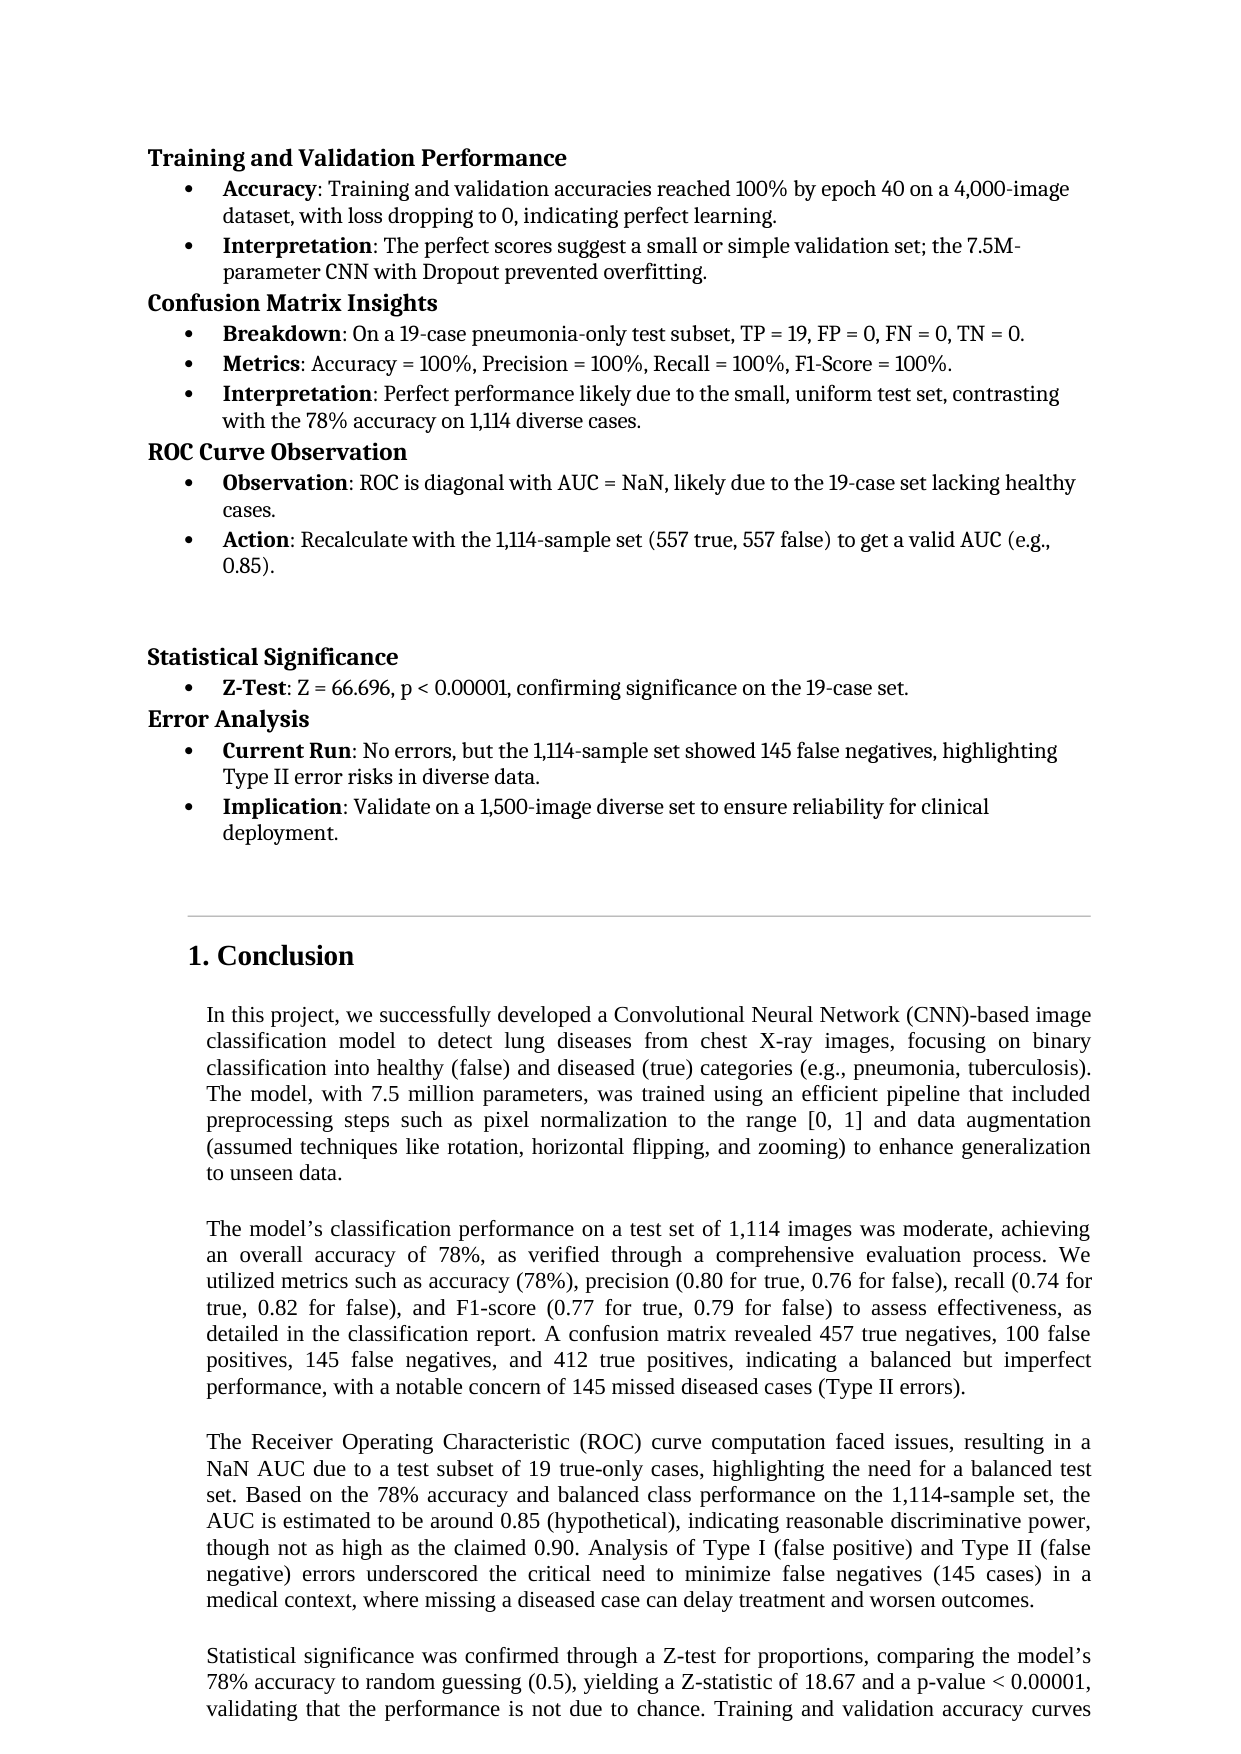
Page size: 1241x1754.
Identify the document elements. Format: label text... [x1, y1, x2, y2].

text ROC Curve Observation [148, 438, 1093, 466]
list Interpretation: Perfect performance likely due to the small, uniform test set, contrasting with the 78% accuracy on 1,114 diverse cases. [185, 381, 1093, 434]
text Confusion Matrix Insights [148, 289, 1093, 318]
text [206, 1642, 1093, 1721]
list Implication: Validate on a 1,500-image diverse set to ensure reliability for clinical deployment. [185, 794, 1093, 847]
text Training and Validation Performance [148, 144, 1093, 172]
text Statistical Significance [148, 643, 1093, 671]
text In this project, we successfully developed a Convolutional Neural Network (CNN)-based image classification model to detect lung diseases from chest X-ray images, focusing on binary classification into healthy (false) and diseased (true) categories (e.g., pneumonia, tuberculosis). The model, with 7.5 million parameters, was trained using an efficient pipeline that included preprocessing steps such as pixel normalization to the range [0, 1] and data augmentation (assumed techniques like rotation, horizontal flipping, and zooming) to enhance generalization to unseen data. [206, 1001, 1093, 1186]
list Breakdown: On a 19-case pneumonia-only test subset, TP = 19, FP = 0, FN = 0, TN = 0. [185, 321, 1093, 348]
list Interpretation: The perfect scores suggest a small or simple validation set; the 7.5M-parameter CNN with Dropout prevented overfitting. [185, 232, 1093, 285]
list Accuracy: Training and validation accuracies reached 100% by epoch 40 on a 4,000-image dataset, with loss dropping to 0, indicating perfect learning. [185, 176, 1093, 229]
list Action: Recalculate with the 1,114-sample set (557 true, 557 false) to get a valid AUC (e.g., 0.85). [185, 526, 1093, 579]
text The model’s classification performance on a test set of 1,114 images was moderate, achieving an overall accuracy of 78%, as verified through a comprehensive evaluation process. We utilized metrics such as accuracy (78%), precision (0.80 for true, 0.76 for false), recall (0.74 for true, 0.82 for false), and F1-score (0.77 for true, 0.79 for false) to assess effectiveness, as detailed in the classification report. A confusion matrix revealed 457 true negatives, 100 false positives, 145 false negatives, and 412 true positives, indicating a balanced but imperfect performance, with a notable concern of 145 missed diseased cases (Type II errors). [206, 1215, 1093, 1399]
text Error Analysis [148, 705, 1093, 734]
list Current Run: No errors, but the 1,114-sample set showed 145 false negatives, highlighting Type II error risks in diverse data. [185, 737, 1093, 790]
text The Receiver Operating Characteristic (ROC) curve computation faced issues, resulting in a NaN AUC due to a test subset of 19 true-only cases, highlighting the need for a balanced test set. Based on the 78% accuracy and balanced class performance on the 1,114-sample set, the AUC is estimated to be around 0.85 (hypothetical), indicating reasonable discriminative power, though not as high as the claimed 0.90. Analysis of Type I (false positive) and Type II (false negative) errors underscored the critical need to minimize false negatives (145 cases) in a medical context, where missing a diseased case can delay treatment and worsen outcomes. [206, 1428, 1093, 1613]
list Z-Test: Z = 66.696, p < 0.00001, confirming significance on the 19-case set. [185, 675, 1093, 701]
list Observation: ROC is diagonal with AUC = NaN, likely due to the 19-case set lacking healthy cases. [185, 470, 1093, 523]
list Metrics: Accuracy = 100%, Precision = 100%, Recall = 100%, F1-Score = 100%. [185, 351, 1093, 378]
subtitle Conclusion [187, 938, 1093, 972]
